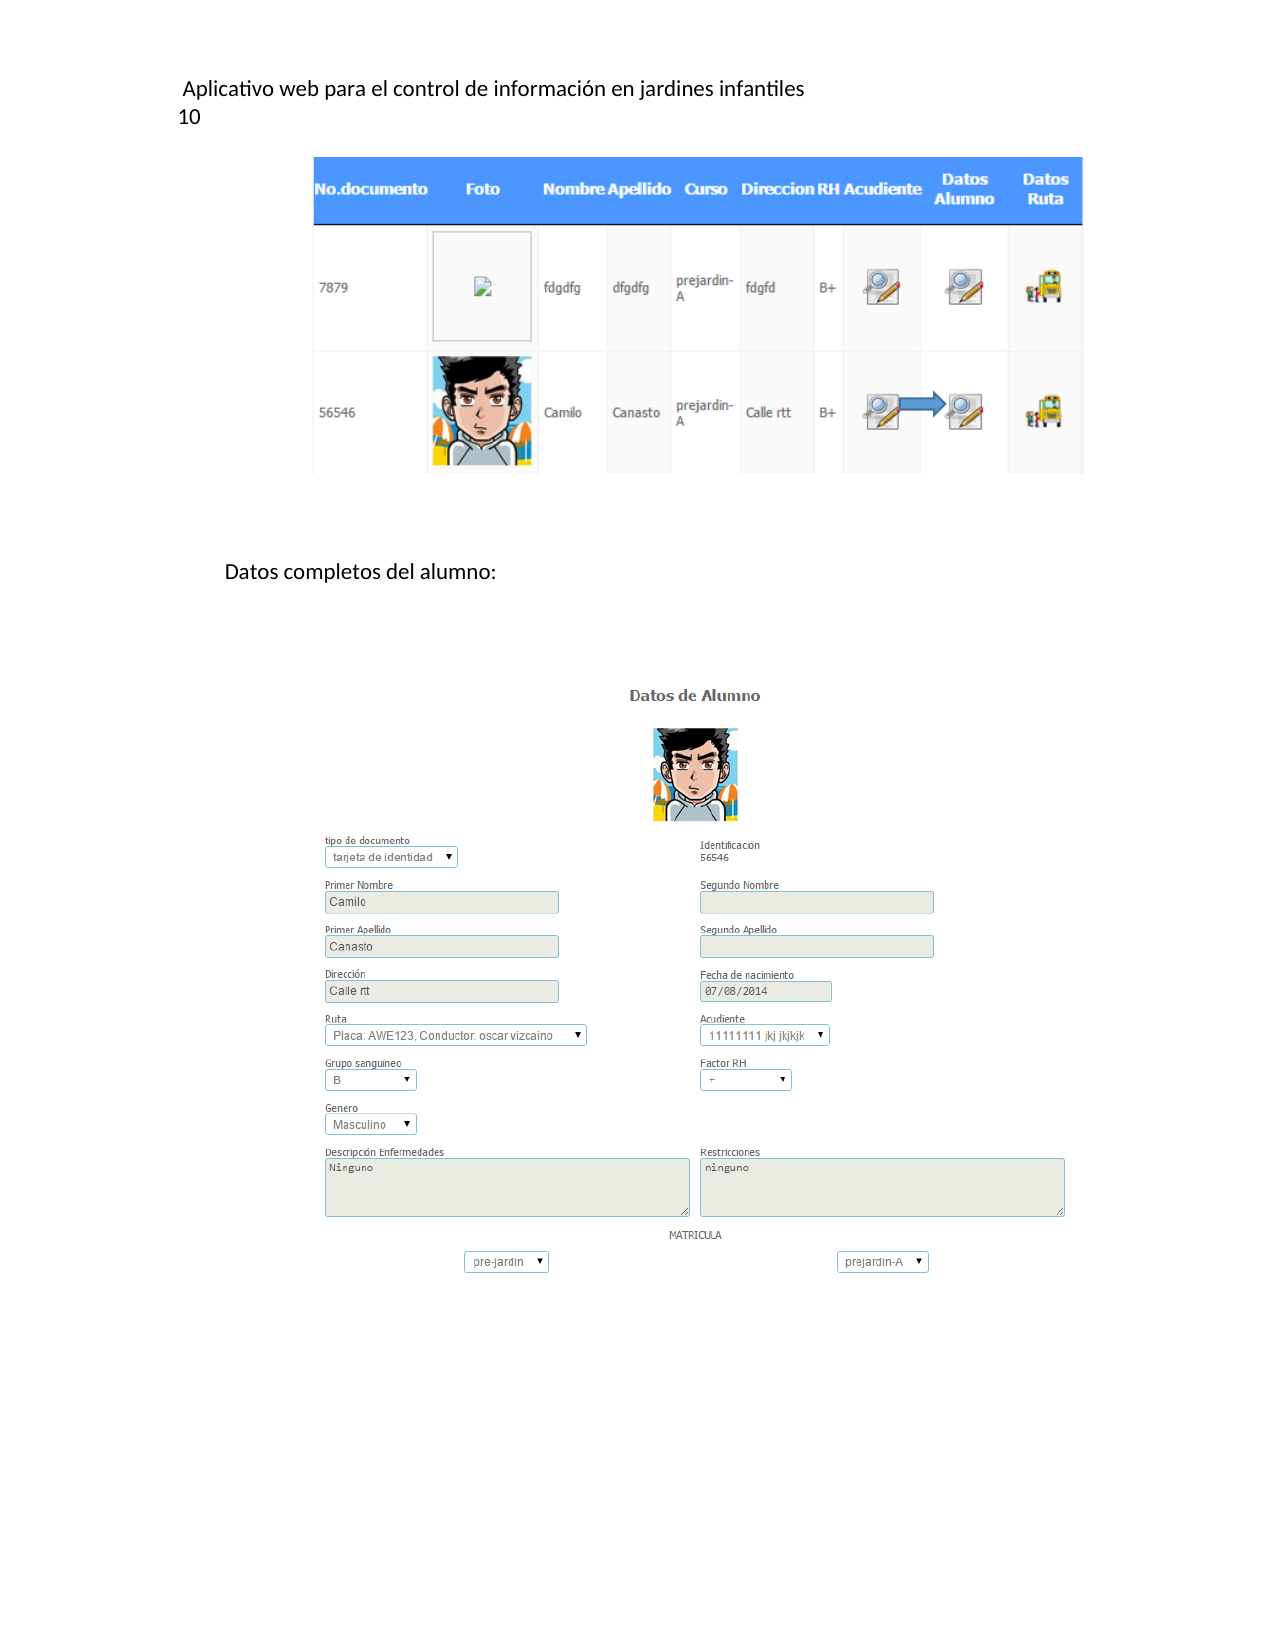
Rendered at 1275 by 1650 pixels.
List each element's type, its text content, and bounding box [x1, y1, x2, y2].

list Datos completos del alumno: [177, 557, 1098, 586]
picture [299, 669, 1087, 1283]
picture [299, 157, 1091, 474]
